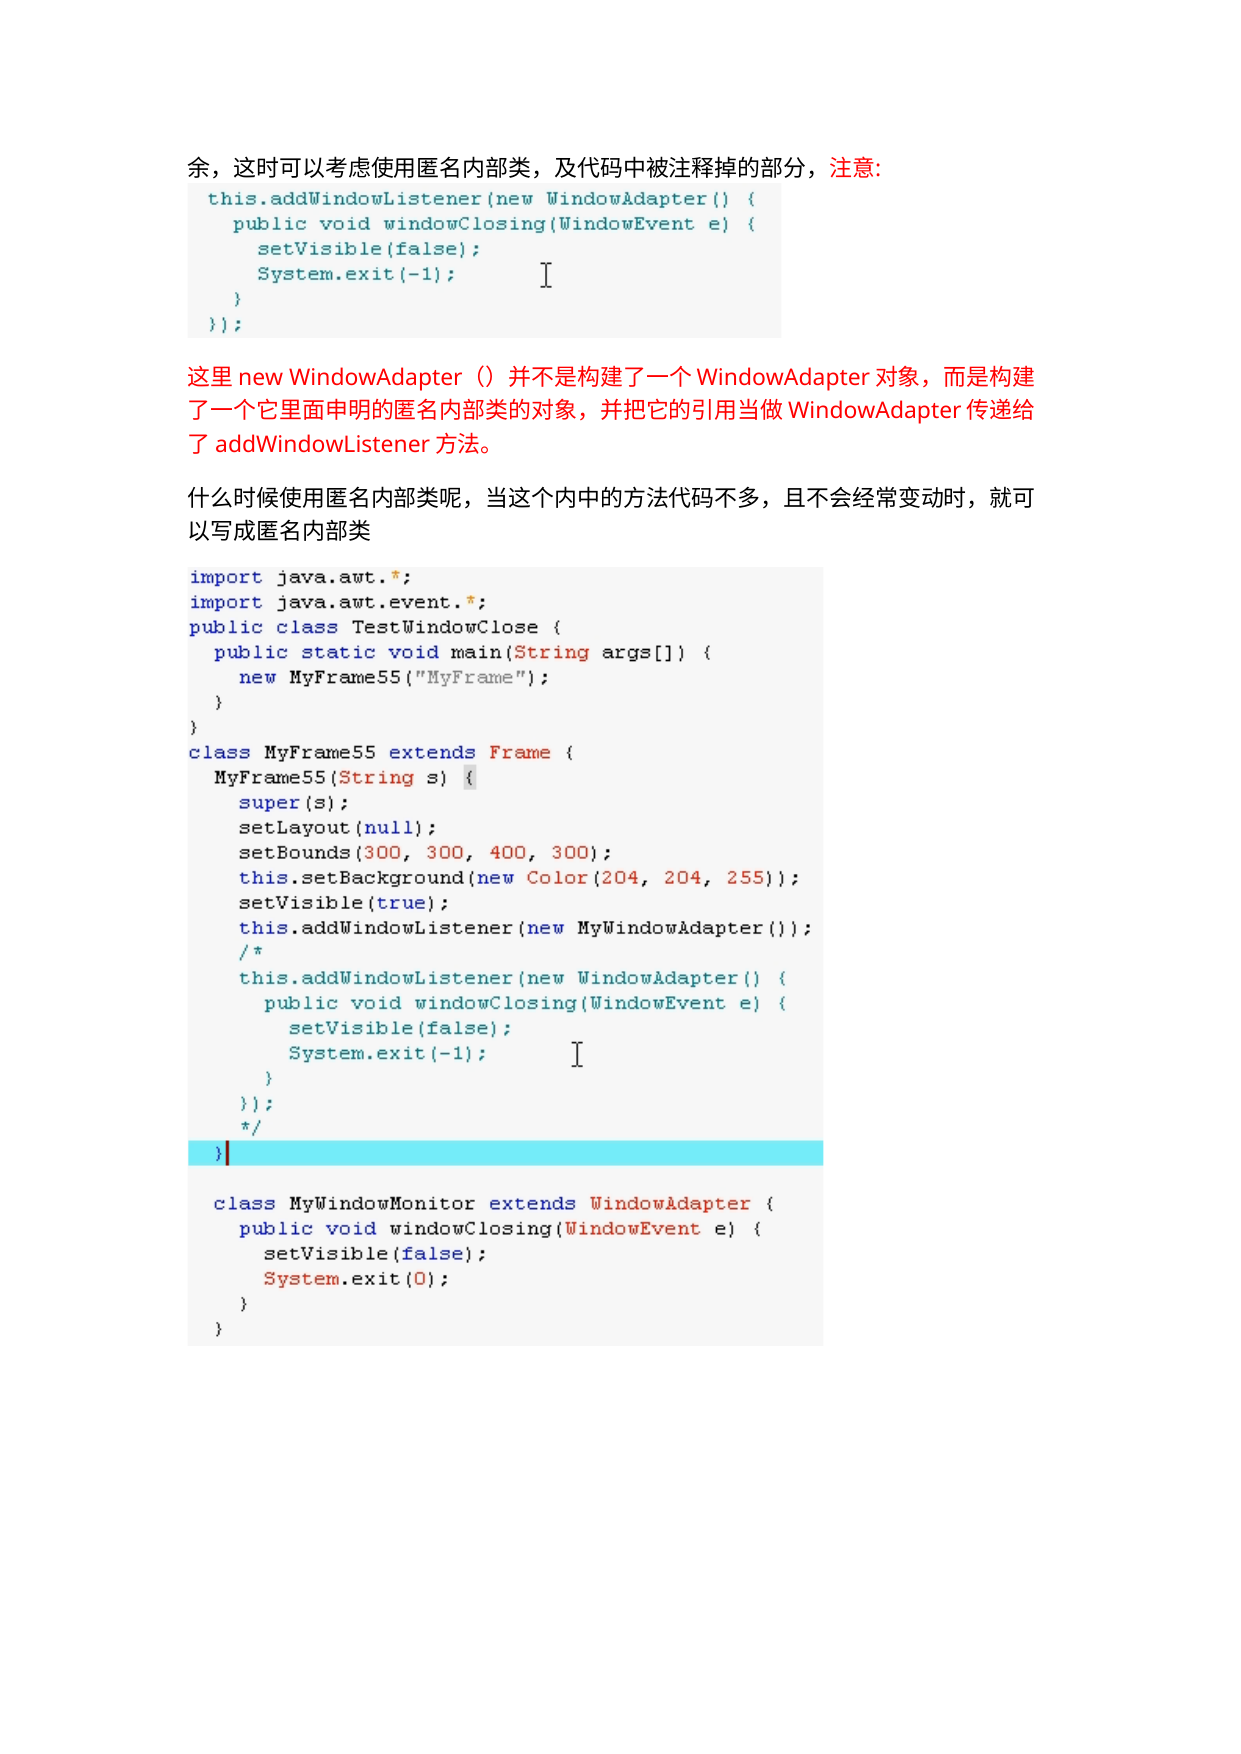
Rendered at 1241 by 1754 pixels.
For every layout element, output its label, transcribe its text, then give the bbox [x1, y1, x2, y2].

picture [187, 567, 824, 1346]
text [187, 150, 1053, 338]
text 什么时候使用匿名内部类呢，当这个内中的方法代码不多，且不会经常变动时，就可以写成匿名内部类 [187, 480, 1053, 546]
text 这里new WindowAdapter（）并不是构建了一个WindowAdapter对象，而是构建了一个它里面申明的匿名内部类的对象，并把它的引用当做WindowAdapter传递给了addWindowListener方法。 [187, 359, 1053, 459]
picture [187, 183, 782, 338]
